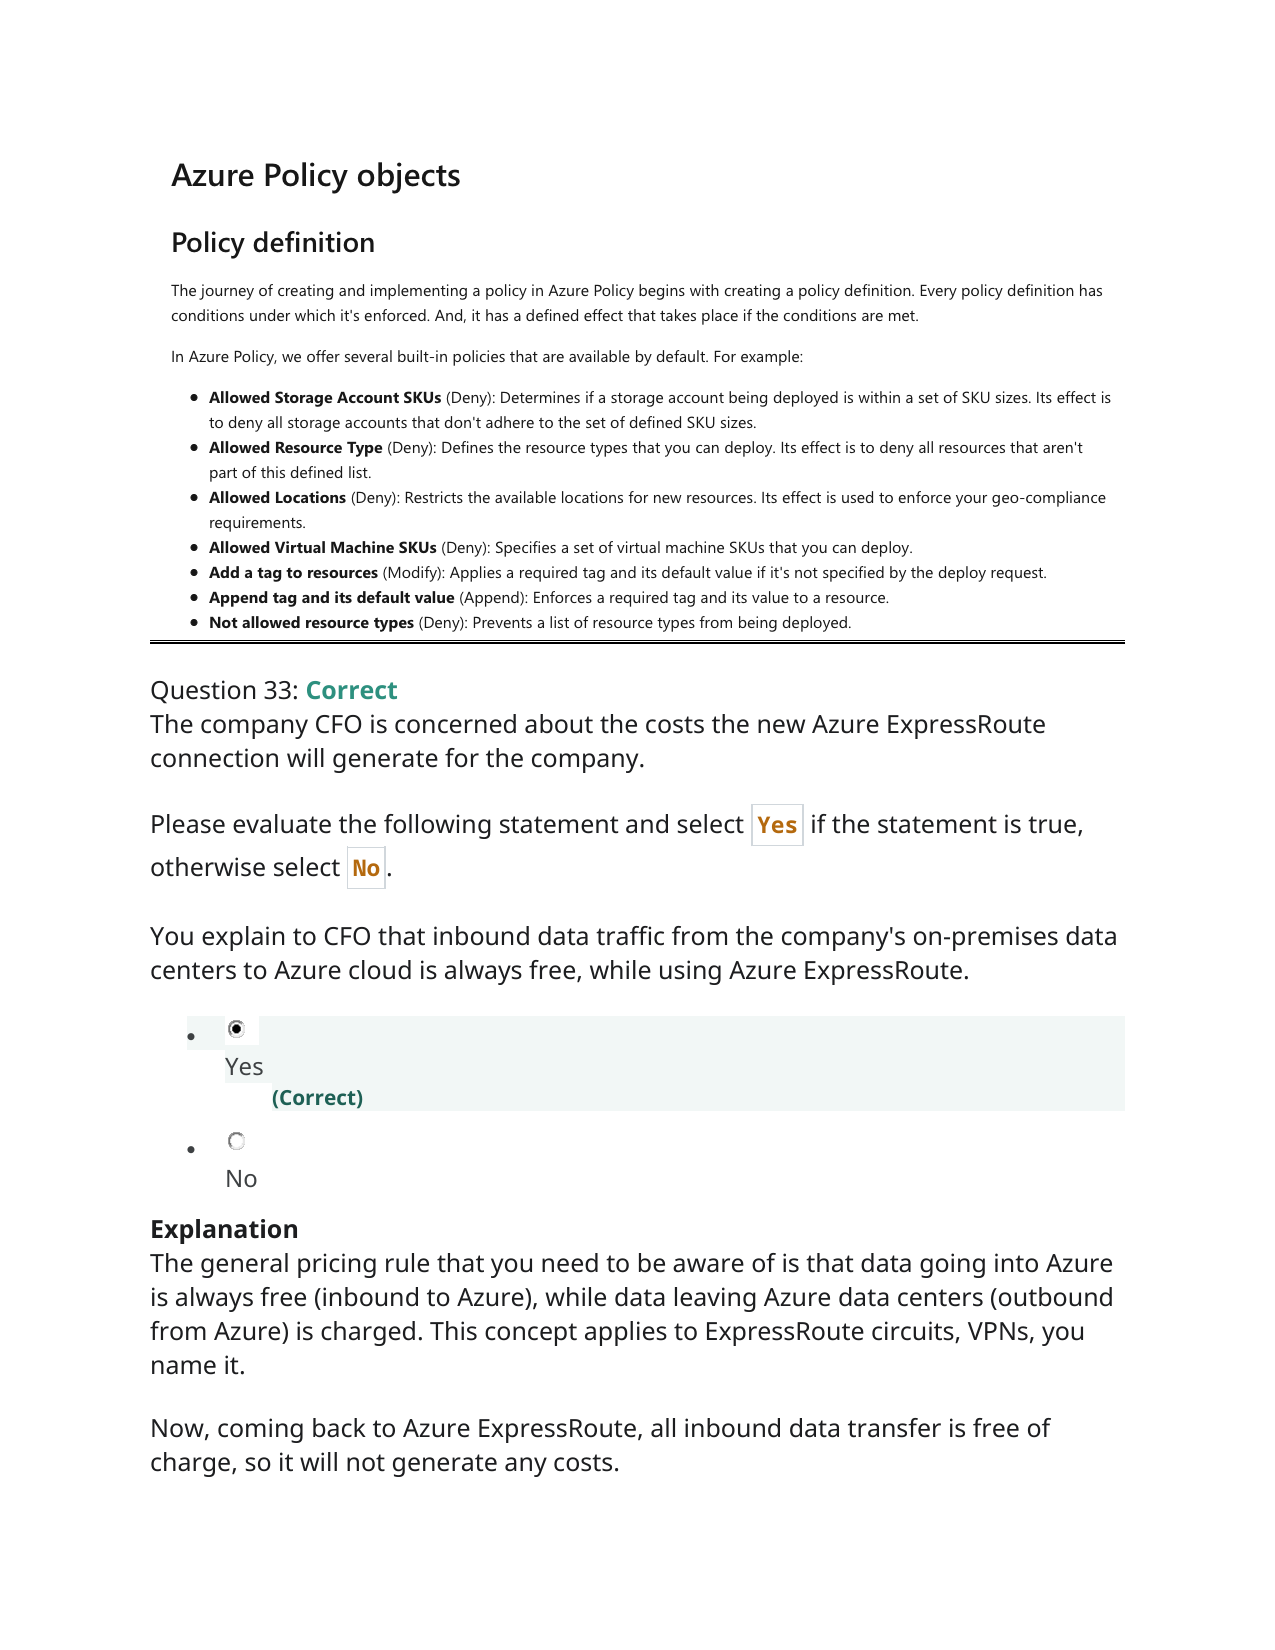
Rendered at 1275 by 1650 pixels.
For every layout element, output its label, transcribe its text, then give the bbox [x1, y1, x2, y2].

text Explanation [150, 1211, 1125, 1246]
list ​ [187, 1128, 1125, 1162]
text The general pricing rule that you need to be aware of is that data going into Azure is always free (inbound to Azure), while data leaving Azure data centers (outbound from Azure) is charged. This concept applies to ExpressRoute circuits, VPNs, you name it. [150, 1246, 1125, 1382]
text Now, coming back to Azure ExpressRoute, all inbound data transfer is free of charge, so it will not generate any costs. [150, 1411, 1125, 1479]
text You explain to CFO that inbound data traffic from the company's on-premises data centers to Azure cloud is always free, while using Azure ExpressRoute. [150, 918, 1125, 986]
text No [225, 1162, 1125, 1195]
text (Correct) [272, 1083, 1125, 1111]
text Yes [225, 1050, 1125, 1083]
picture [150, 150, 1125, 640]
text The company CFO is concerned about the costs the new Azure ExpressRoute connection will generate for the company. [150, 706, 1125, 774]
text Please evaluate the following statement and select Yes if the statement is true, otherwise select No. [150, 804, 1125, 889]
list ​ [187, 1016, 1125, 1050]
text Question 33: Correct [150, 672, 1125, 706]
